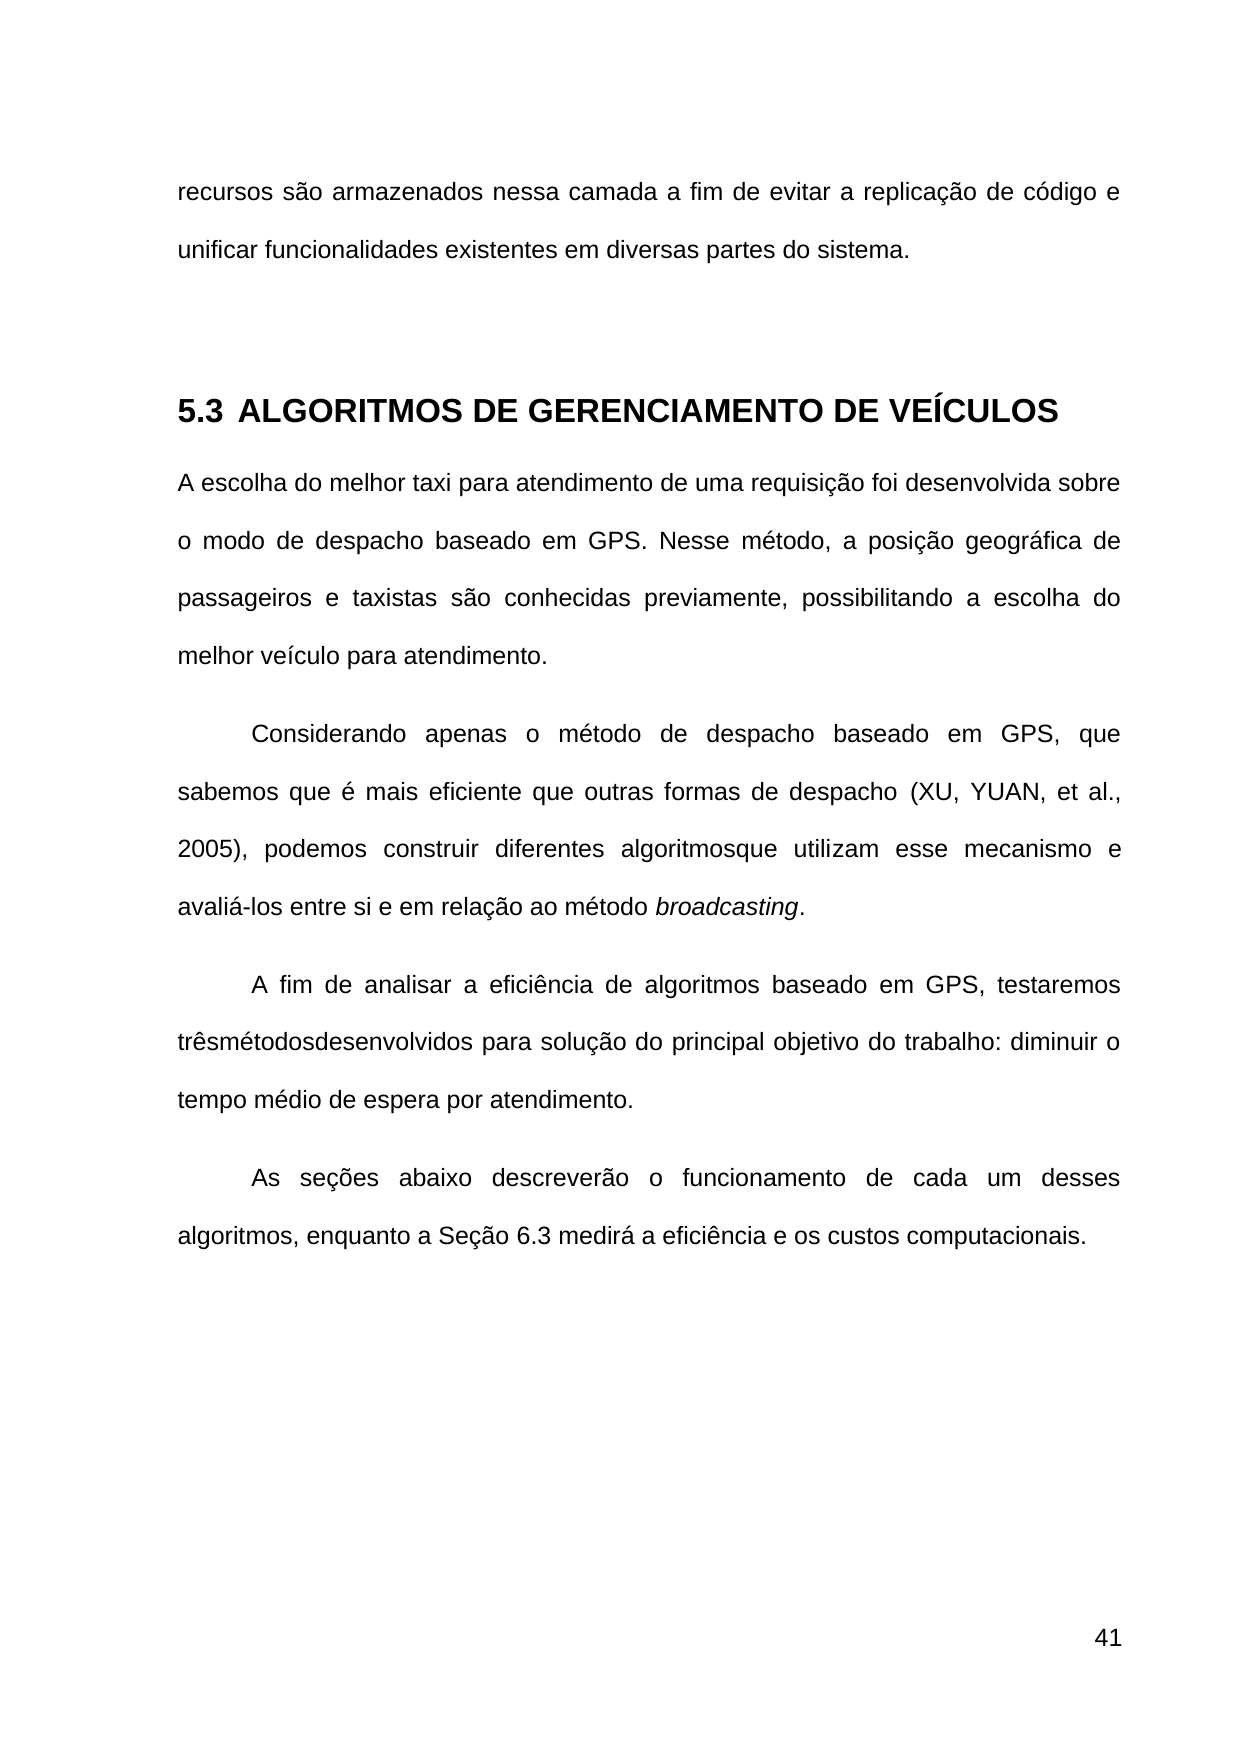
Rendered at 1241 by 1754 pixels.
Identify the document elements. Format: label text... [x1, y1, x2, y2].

subtitle ALGORITMOS DE GERENCIAMENTO DE VEÍCULOS [177, 391, 1122, 430]
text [177, 177, 1122, 263]
text A fim de analisar a eficiência de algoritmos baseado em GPS, testaremos trêsmétodosdesenvolvidos para solução do principal objetivo do trabalho: diminuir o tempo médio de espera por atendimento. [177, 970, 1122, 1114]
text Considerando apenas o método de despacho baseado em GPS, que sabemos que é mais eficiente que outras formas de despacho , podemos construir diferentes algoritmosque utilizam esse mecanismo e avaliá-los entre si e em relação ao método broadcasting. [177, 719, 1122, 920]
text A escolha do melhor taxi para atendimento de uma requisição foi desenvolvida sobre o modo de despacho baseado em GPS. Nesse método, a posição geográfica de passageiros e taxistas são conhecidas previamente, possibilitando a escolha do melhor veículo para atendimento. [177, 468, 1122, 669]
text As seções abaixo descreverão o funcionamento de cada um desses algoritmos, enquanto a Seção 6.3 medirá a eficiência e os custos computacionais. [177, 1163, 1122, 1249]
